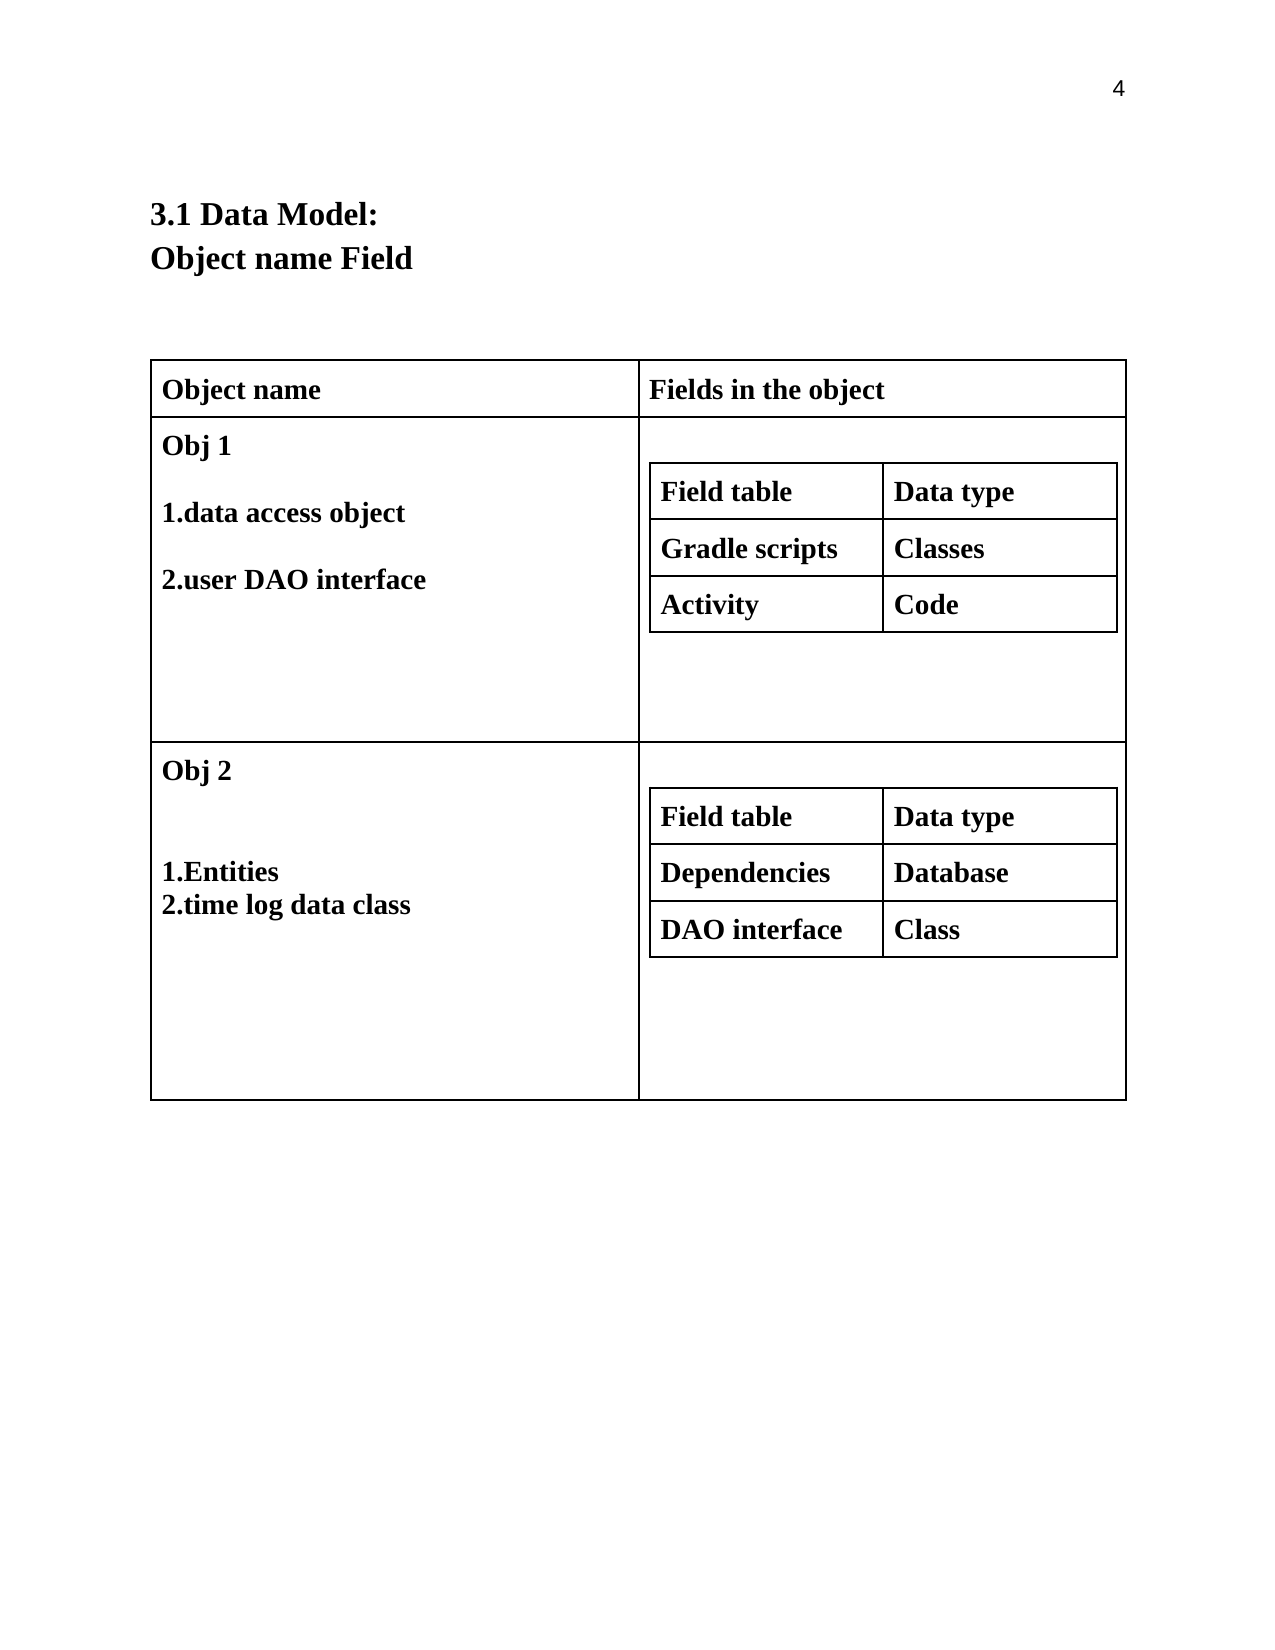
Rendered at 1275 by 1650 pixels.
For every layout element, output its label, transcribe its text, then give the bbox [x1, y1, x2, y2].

table_cell Obj 1 1.data access object 2.user DAO interface [152, 418, 638, 741]
table_cell [640, 743, 1125, 1099]
table_header Fields in the object [640, 361, 1125, 416]
table_header Object name [152, 361, 638, 416]
text Object name Field [150, 238, 1125, 276]
table_cell [640, 418, 1125, 741]
text 3.1 Data Model: [150, 194, 1125, 232]
table_cell Obj 2 1.Entities 2.time log data class [152, 743, 638, 1099]
